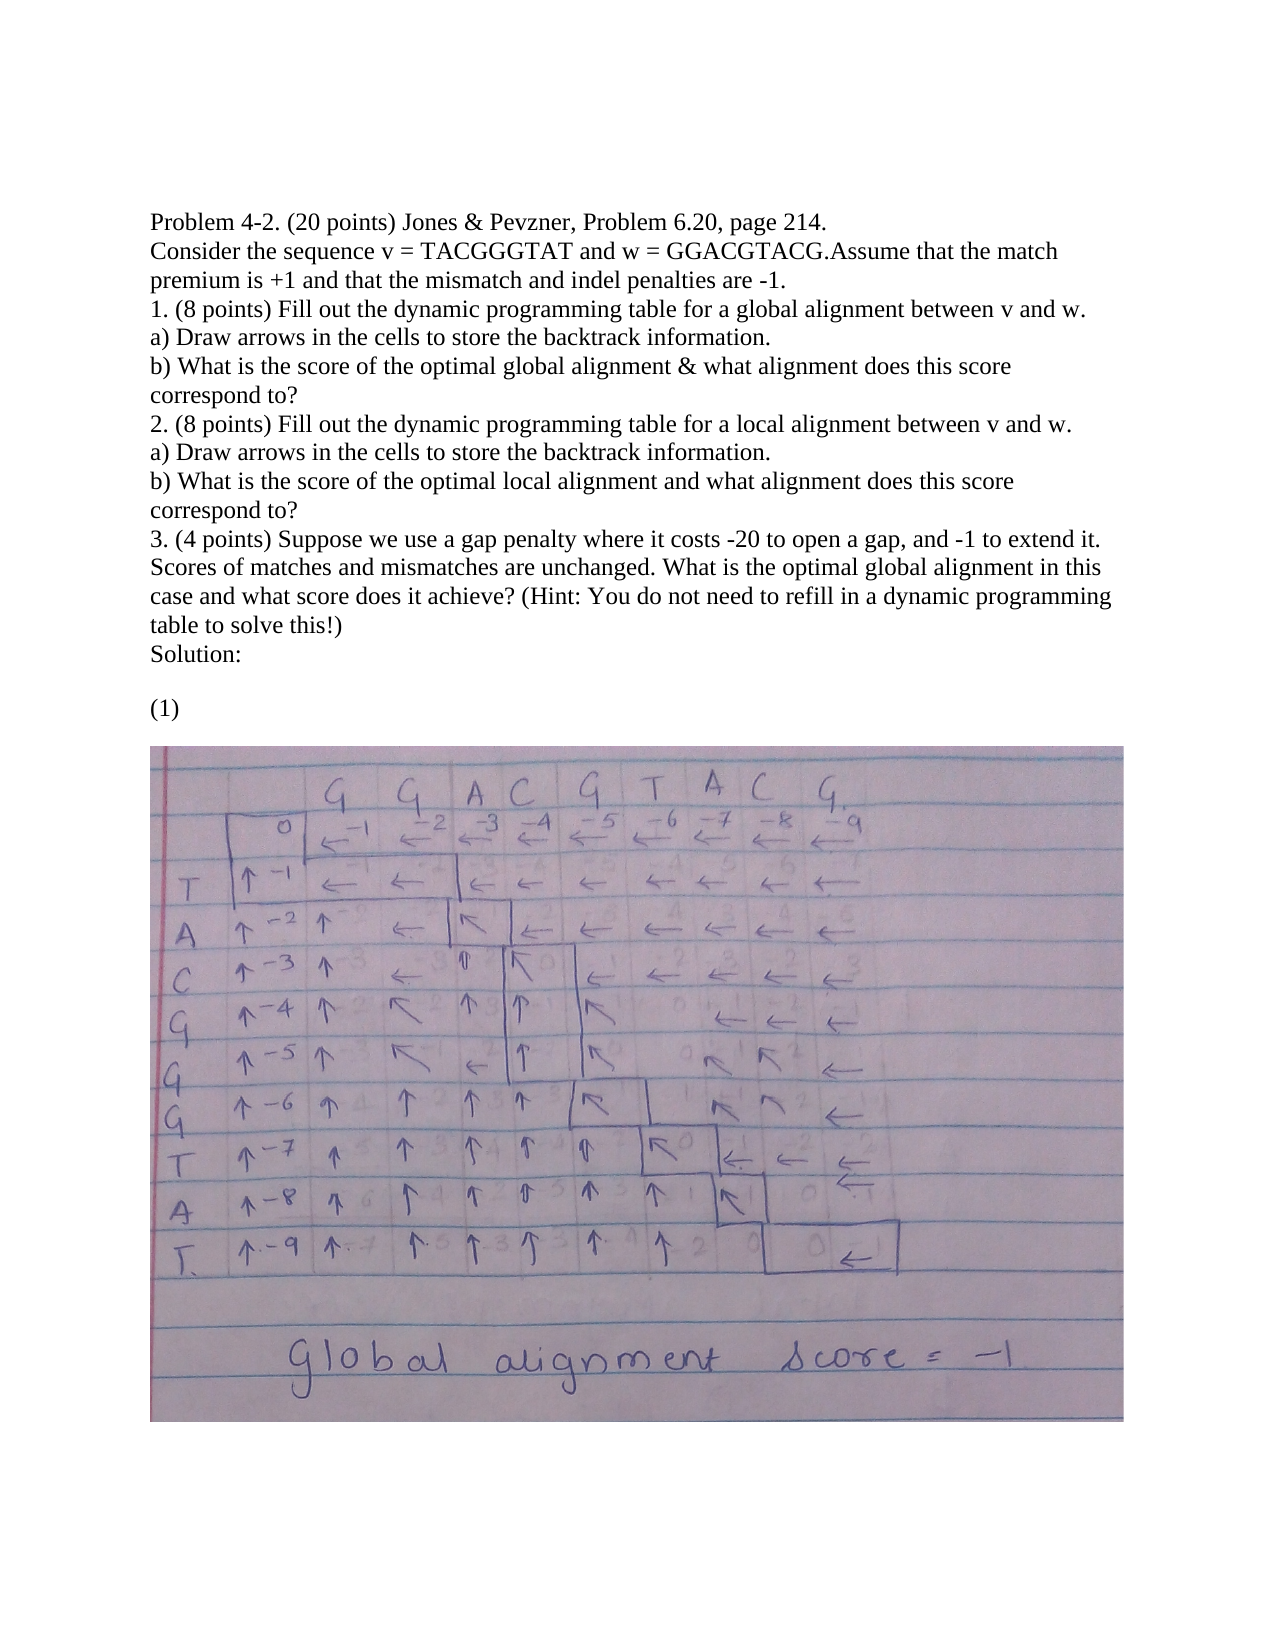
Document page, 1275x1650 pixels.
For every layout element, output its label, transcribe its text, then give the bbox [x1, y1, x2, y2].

text 3. (4 points) Suppose we use a gap penalty where it costs -20 to open a gap, and -1 to extend it. Scores of matches and mismatches are unchanged. What is the optimal global alignment in this case and what score does it achieve? (Hint: You do not need to refill in a dynamic programming table to solve this!) [150, 524, 1125, 639]
text Solution: [150, 639, 1125, 667]
text 2. (8 points) Fill out the dynamic programming table for a local alignment between v and w. [150, 409, 1125, 437]
text b) What is the score of the optimal global alignment & what alignment does this score correspond to? [150, 351, 1125, 409]
text a) Draw arrows in the cells to store the backtrack information. [150, 437, 1125, 466]
text Consider the sequence v = TACGGGTAT and w = GGACGTACG.Assume that the match premium is +1 and that the mismatch and indel penalties are -1. [150, 236, 1125, 294]
text Problem 4-2. (20 points) Jones & Pevzner, Problem 6.20, page 214. [150, 207, 1125, 236]
text 1. (8 points) Fill out the dynamic programming table for a global alignment between v and w. [150, 294, 1125, 322]
text b) What is the score of the optimal local alignment and what alignment does this score correspond to? [150, 466, 1125, 524]
text a) Draw arrows in the cells to store the backtrack information. [150, 322, 1125, 351]
picture [150, 746, 1124, 1422]
text (1) [150, 693, 1125, 721]
